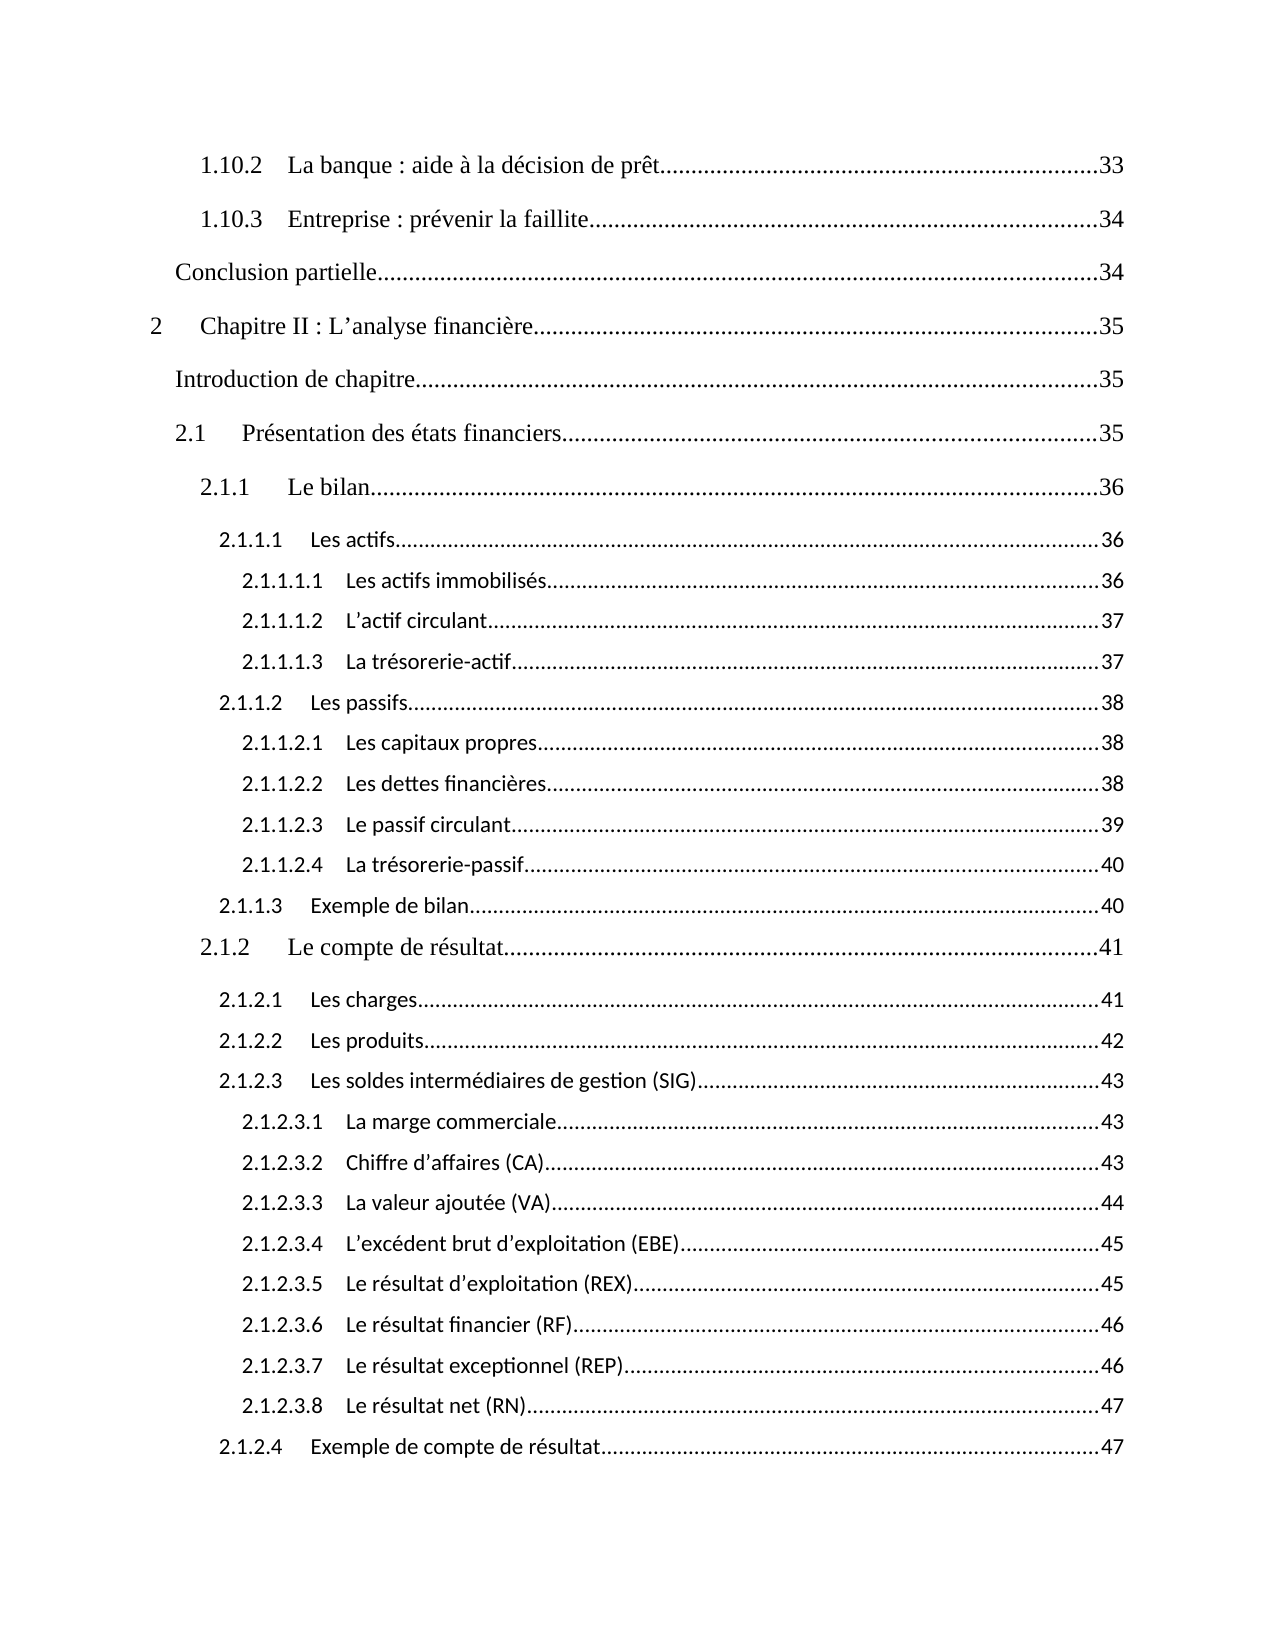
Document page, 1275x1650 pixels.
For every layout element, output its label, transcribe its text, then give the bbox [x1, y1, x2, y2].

text 2 Chapitre II : L’analyse financière 35 [150, 311, 1125, 339]
text 2.1.2.3.6 Le résultat financier (RF) 46 [242, 1310, 1125, 1338]
text 2.1.2.3.4 L’excédent brut d’exploitation (EBE) 45 [242, 1229, 1125, 1257]
text 2.1.2.4 Exemple de compte de résultat 47 [219, 1432, 1125, 1460]
text 2.1.1.3 Exemple de bilan 40 [219, 891, 1125, 919]
text 2.1.2.3.5 Le résultat d’exploitation (REX) 45 [242, 1269, 1125, 1298]
text 2.1.2.3.1 La marge commerciale 43 [242, 1107, 1125, 1135]
text 2.1.1.2.3 Le passif circulant 39 [242, 810, 1125, 838]
text 2.1.2.3 Les soldes intermédiaires de gestion (SIG) 43 [219, 1066, 1125, 1094]
text 2.1.2.2 Les produits 42 [219, 1026, 1125, 1054]
text 2.1.2.3.3 La valeur ajoutée (VA) 44 [242, 1188, 1125, 1216]
text 2.1 Présentation des états financiers 35 [175, 418, 1125, 447]
text 1.10.3 Entreprise : prévenir la faillite 34 [200, 204, 1125, 232]
text 2.1.1.1.1 Les actifs immobilisés 36 [242, 566, 1125, 594]
text Introduction de chapitre 35 [175, 364, 1125, 393]
text 2.1.1.1 Les actifs 36 [219, 525, 1125, 553]
text 2.1.1.2.2 Les dettes financières 38 [242, 769, 1125, 797]
text 2.1.2.1 Les charges 41 [219, 985, 1125, 1013]
text 2.1.1.2.4 La trésorerie-passif 40 [242, 850, 1125, 878]
text 2.1.1.1.2 L’actif circulant 37 [242, 607, 1125, 634]
text 2.1.1.2.1 Les capitaux propres 38 [242, 728, 1125, 756]
text 1.10.2 La banque : aide à la décision de prêt 33 [200, 150, 1125, 179]
text 2.1.2.3.8 Le résultat net (RN) 47 [242, 1391, 1125, 1419]
text 2.1.2.3.2 Chiffre d’affaires (CA) 43 [242, 1148, 1125, 1176]
text Conclusion partielle 34 [175, 257, 1125, 286]
text 2.1.1.2 Les passifs 38 [219, 688, 1125, 716]
text 2.1.2.3.7 Le résultat exceptionnel (REP) 46 [242, 1351, 1125, 1379]
text 2.1.2 Le compte de résultat 41 [200, 932, 1125, 960]
text 2.1.1.1.3 La trésorerie-actif 37 [242, 647, 1125, 675]
text 2.1.1 Le bilan 36 [200, 472, 1125, 500]
